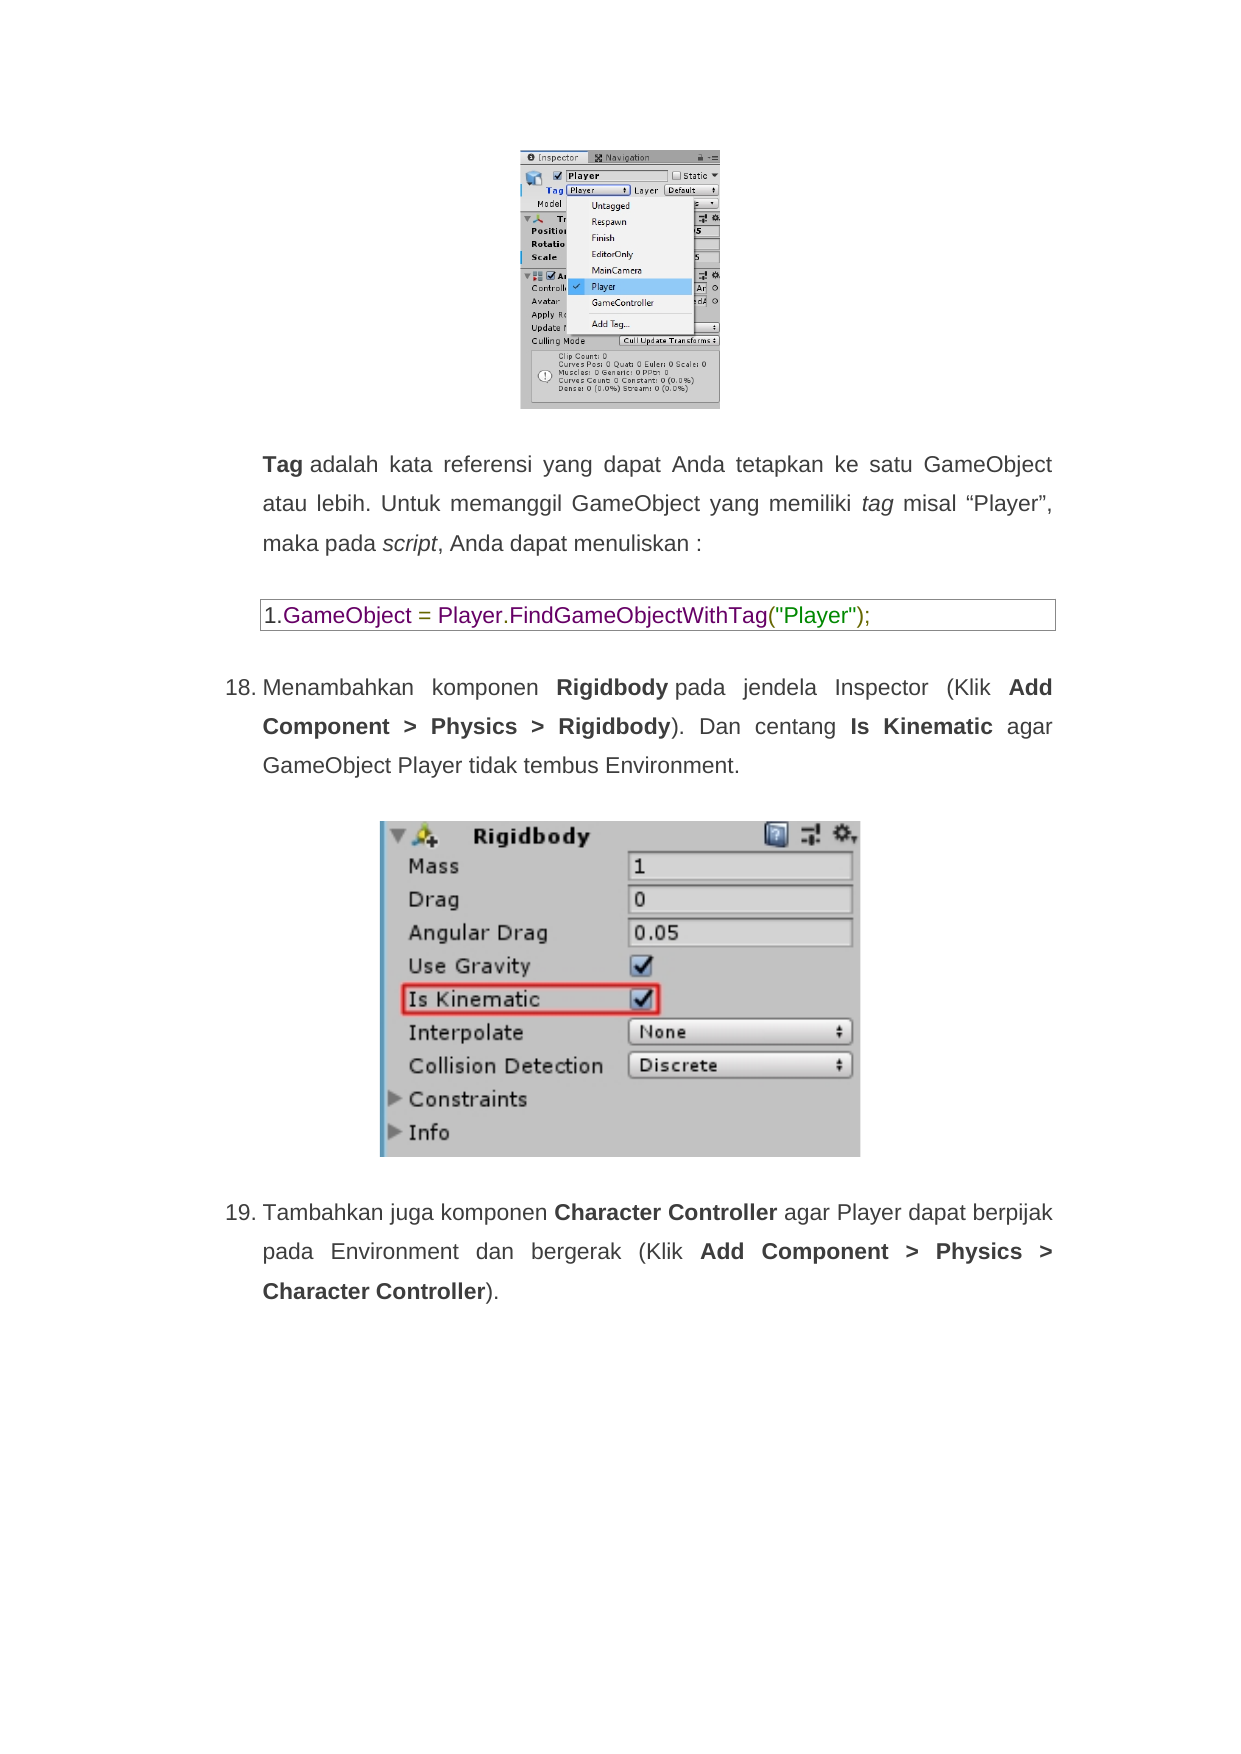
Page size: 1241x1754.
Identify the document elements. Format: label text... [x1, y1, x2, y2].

text Tag adalah kata referensi yang dapat Anda tetapkan ke satu GameObject atau lebih. Untuk memanggil GameObject yang memiliki tag misal “Player”, maka pada script, Anda dapat menuliskan : [262, 451, 1053, 556]
picture [379, 821, 861, 1157]
list Menambahkan komponen Rigidbody pada jendela Inspector (Klik Add Component > Physics > Rigidbody). Dan centang Is Kinematic agar GameObject Player tidak tembus Environment. [225, 673, 1053, 779]
list GameObject = Player.FindGameObjectWithTag("Player"); [261, 600, 1055, 630]
picture [520, 150, 720, 409]
list Tambahkan juga komponen Character Controller agar Player dapat berpijak pada Environment dan bergerak (Klik Add Component > Physics > Character Controller). [225, 1199, 1053, 1304]
